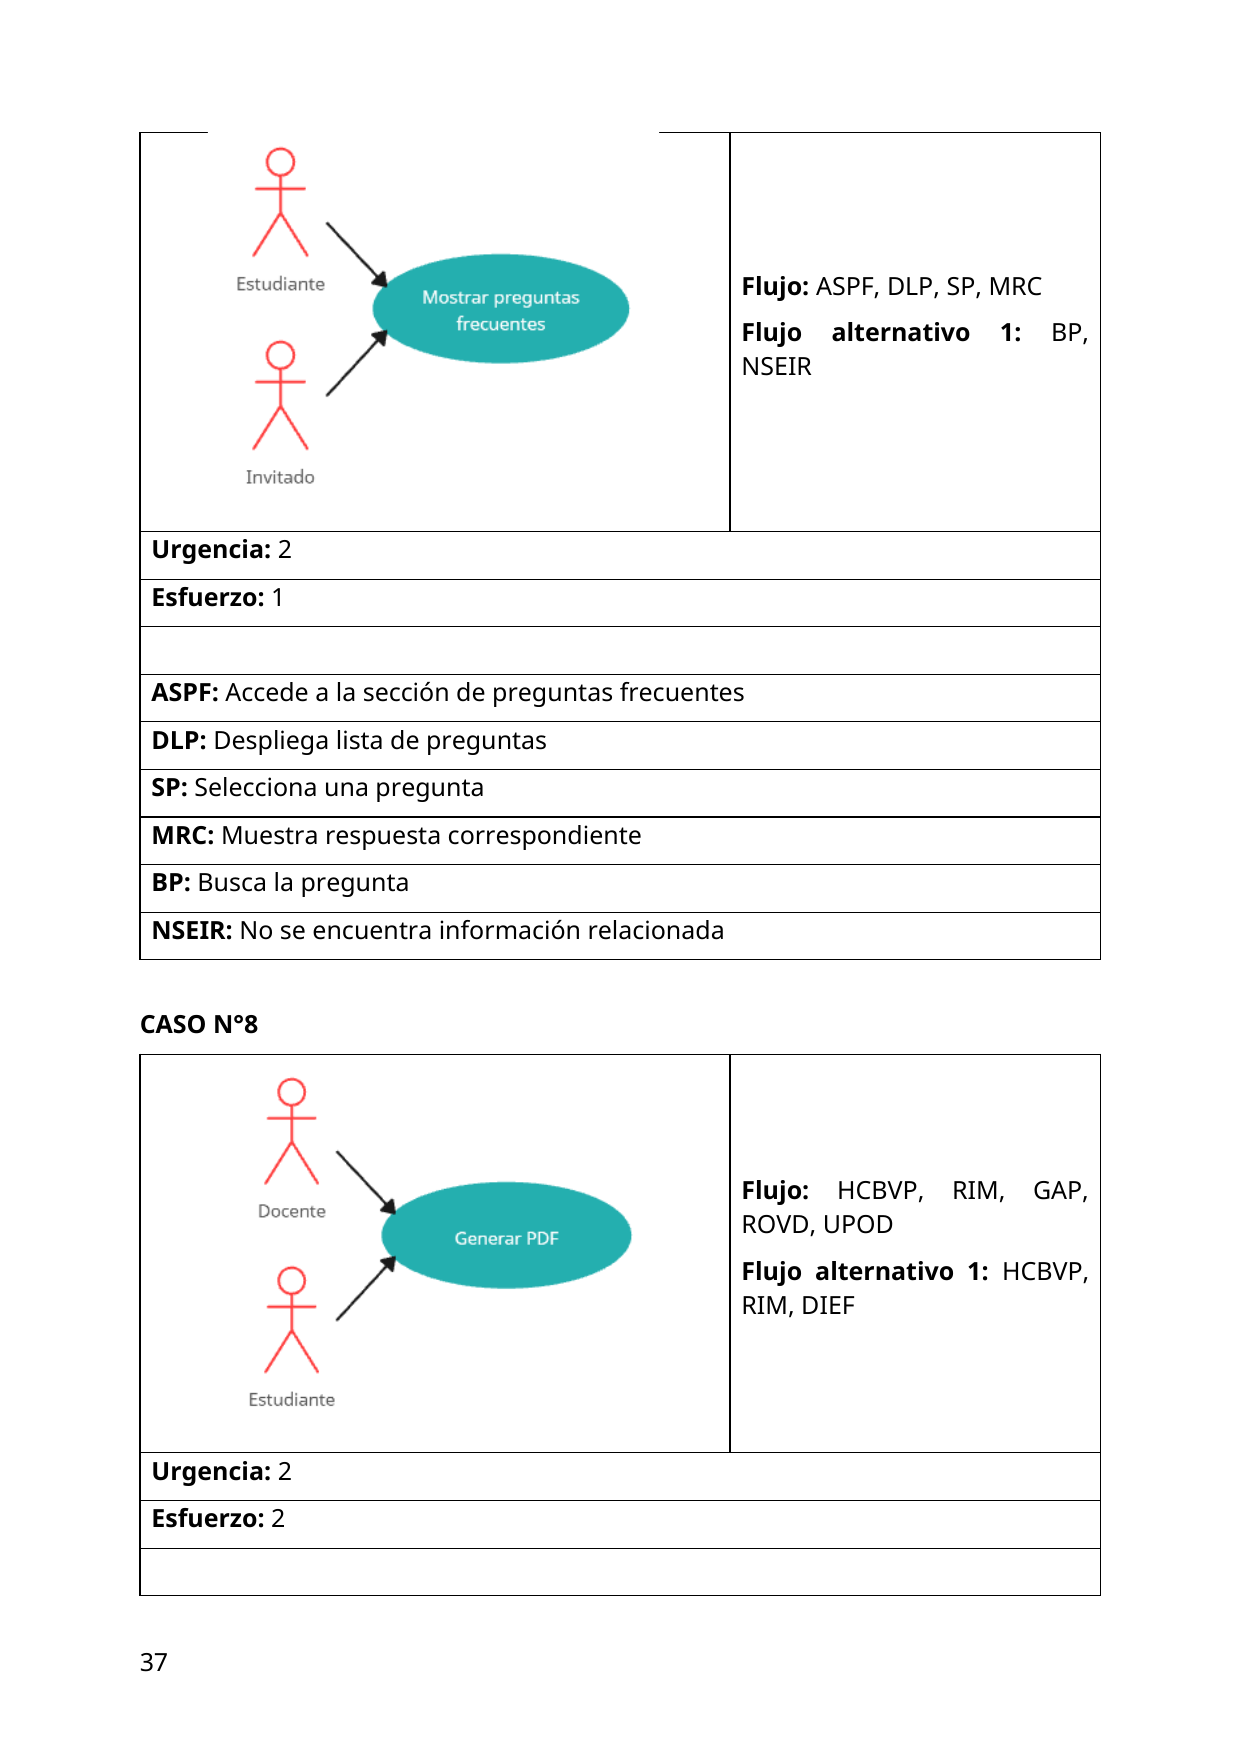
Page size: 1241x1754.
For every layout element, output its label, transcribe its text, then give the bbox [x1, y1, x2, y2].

table_header Flujo: HCBVP, RIM, GAP, ROVD, UPOD Flujo alternativo 1: HCBVP, RIM, DIEF [731, 1055, 1100, 1452]
table_cell NSEIR: No se encuentra información relacionada [141, 913, 1100, 959]
table_cell ASPF: Accede a la sección de preguntas frecuentes [141, 675, 1100, 721]
table_cell MRC: Muestra respuesta correspondiente [141, 818, 1100, 864]
picture [225, 1055, 664, 1436]
table_cell Esfuerzo: 2 [141, 1501, 1100, 1547]
table_cell SP: Selecciona una pregunta [141, 770, 1100, 816]
table_cell DLP: Despliega lista de preguntas [141, 722, 1100, 769]
table_cell Urgencia: 2 [141, 532, 1100, 578]
text CASO N°8 [139, 1007, 1101, 1041]
table_header [141, 133, 729, 531]
table_cell BP: Busca la pregunta [141, 865, 1100, 912]
table_cell Urgencia: 2 [141, 1453, 1100, 1500]
table_cell [141, 627, 1100, 674]
picture [207, 132, 660, 517]
table_cell [141, 1549, 1100, 1595]
table_header Flujo: ASPF, DLP, SP, MRC Flujo alternativo 1: BP, NSEIR [731, 133, 1100, 531]
table_header [141, 1055, 729, 1452]
table_cell Esfuerzo: 1 [141, 580, 1100, 626]
